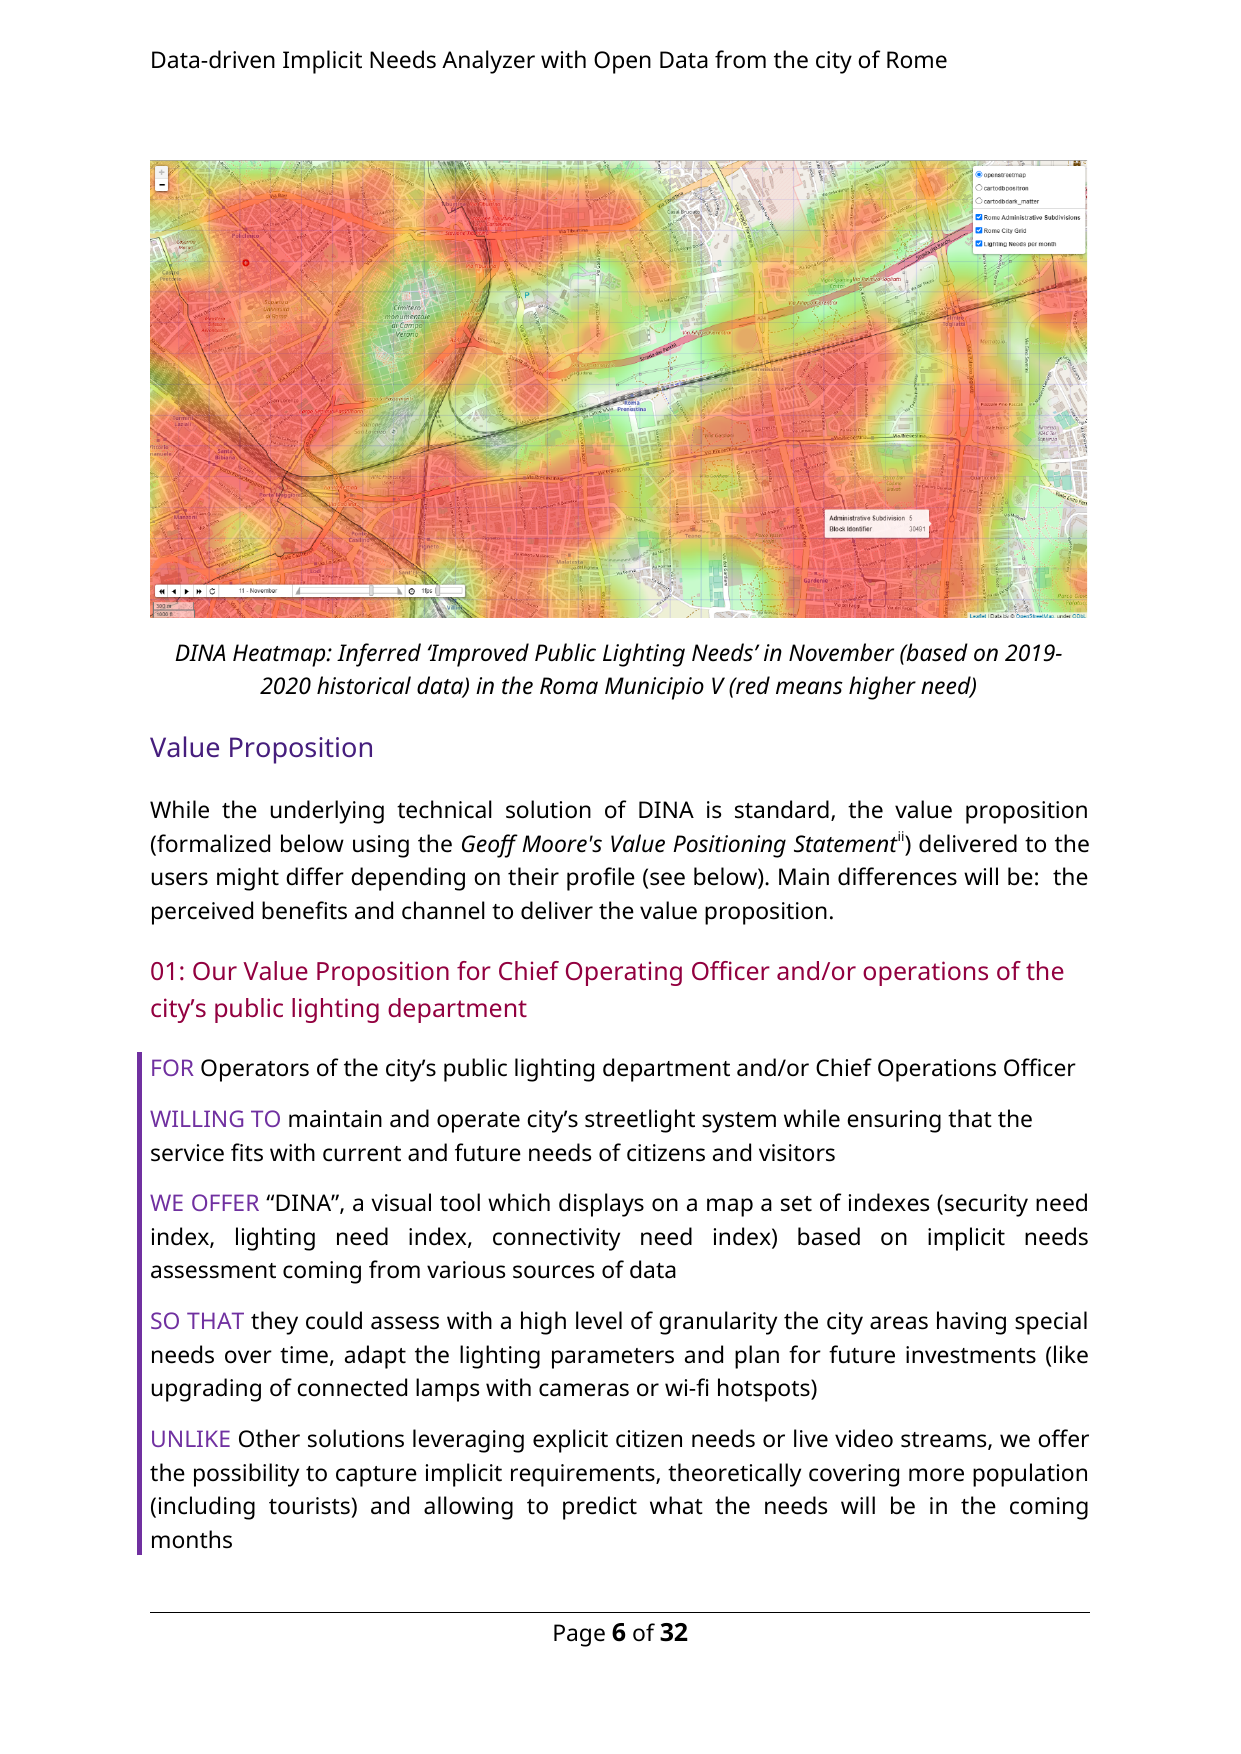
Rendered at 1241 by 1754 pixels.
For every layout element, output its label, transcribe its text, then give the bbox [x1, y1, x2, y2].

picture [150, 160, 1088, 618]
subtitle Value Proposition [150, 729, 1090, 766]
text While the underlying technical solution of DINA is standard, the value proposition (formalized below using the Geoff Moore's Value Positioning Statement) delivered to the users might differ depending on their profile (see below). Main differences will be: the perceived benefits and channel to deliver the value proposition. [150, 794, 1090, 926]
text WILLING TO maintain and operate city’s streetlight system while ensuring that the service fits with current and future needs of citizens and visitors [142, 1103, 1090, 1168]
text FOR Operators of the city’s public lighting department and/or Chief Operations Officer [142, 1052, 1090, 1083]
text UNLIKE Other solutions leveraging explicit citizen needs or live video streams, we offer the possibility to capture implicit requirements, theoretically covering more population (including tourists) and allowing to predict what the needs will be in the coming months [142, 1423, 1090, 1555]
text DINA Heatmap: Inferred ‘Improved Public Lighting Needs’ in November (based on 2019-2020 historical data) in the Roma Municipio V (red means higher need) [150, 636, 1090, 701]
text SO THAT they could assess with a high level of granularity the city areas having special needs over time, adapt the lighting parameters and plan for future investments (like upgrading of connected lamps with cameras or wi-fi hotspots) [142, 1305, 1090, 1403]
subtitle 01: Our Value Proposition for Chief Operating Officer and/or operations of the city’s public lighting department [150, 954, 1090, 1024]
